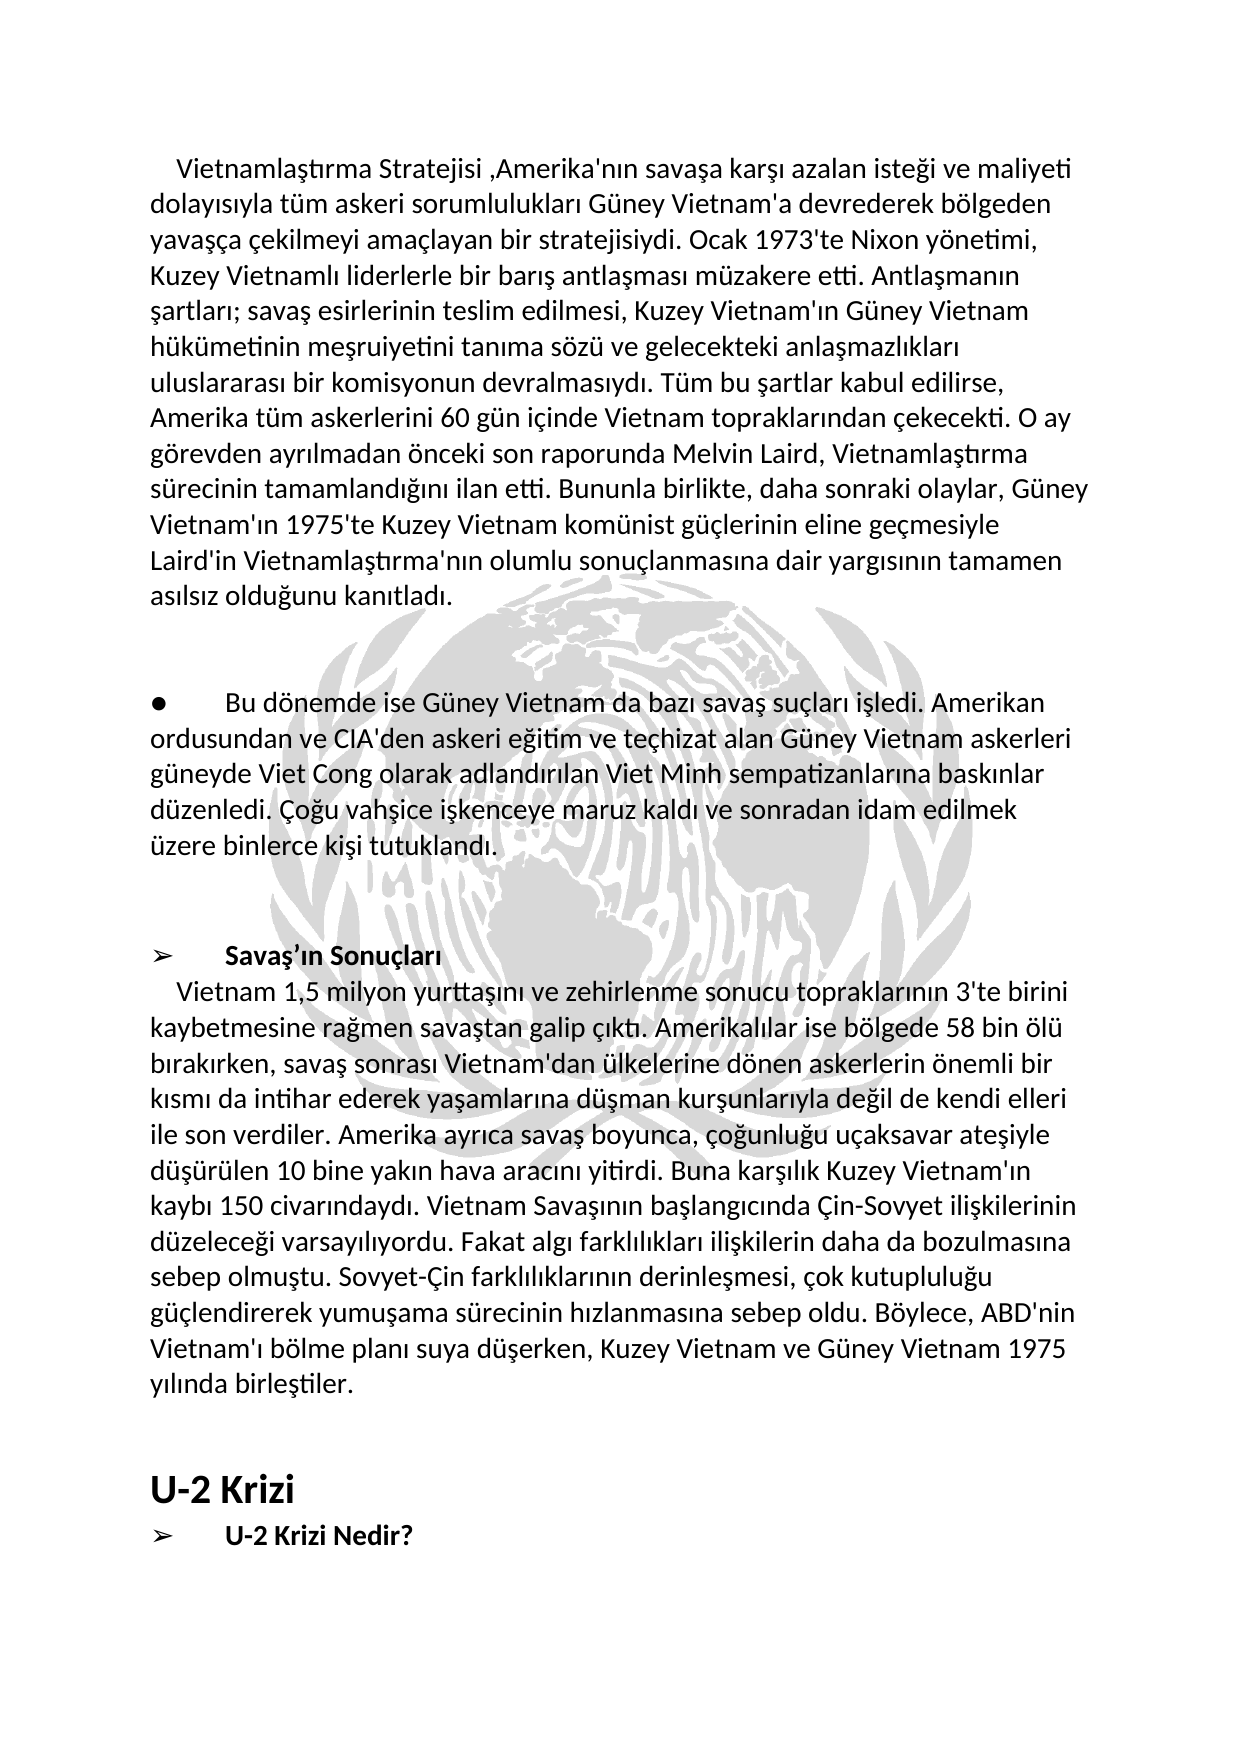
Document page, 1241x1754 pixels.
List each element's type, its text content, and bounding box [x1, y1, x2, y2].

text ● Bu dönemde ise Güney Vietnam da bazı savaş suçları işledi. Amerikan ordusundan ve CIA'den askeri eğitim ve teçhizat alan Güney Vietnam askerleri güneyde Viet Cong olarak adlandırılan Viet Minh sempatizanlarına baskınlar düzenledi. Çoğu vahşice işkenceye maruz kaldı ve sonradan idam edilmek üzere binlerce kişi tutuklandı. [150, 684, 1090, 862]
text ➢ Savaş’ın Sonuçları [150, 934, 1090, 973]
text Vietnamlaştırma Stratejisi ,Amerika'nın savaşa karşı azalan isteği ve maliyeti dolayısıyla tüm askeri sorumlulukları Güney Vietnam'a devrederek bölgeden yavaşça çekilmeyi amaçlayan bir stratejisiydi. Ocak 1973'te Nixon yönetimi, Kuzey Vietnamlı liderlerle bir barış antlaşması müzakere etti. Antlaşmanın şartları; savaş esirlerinin teslim edilmesi, Kuzey Vietnam'ın Güney Vietnam hükümetinin meşruiyetini tanıma sözü ve gelecekteki anlaşmazlıkları uluslararası bir komisyonun devralmasıydı. Tüm bu şartlar kabul edilirse, Amerika tüm askerlerini 60 gün içinde Vietnam topraklarından çekecekti. O ay görevden ayrılmadan önceki son raporunda Melvin Laird, Vietnamlaştırma sürecinin tamamlandığını ilan etti. Bununla birlikte, daha sonraki olaylar, Güney Vietnam'ın 1975'te Kuzey Vietnam komünist güçlerinin eline geçmesiyle Laird'in Vietnamlaştırma'nın olumlu sonuçlanmasına dair yargısının tamamen asılsız olduğunu kanıtladı. [150, 150, 1090, 613]
text U-2 Krizi [150, 1463, 1090, 1514]
text Vietnam 1,5 milyon yurttaşını ve zehirlenme sonucu topraklarının 3'te birini kaybetmesine rağmen savaştan galip çıktı. Amerikalılar ise bölgede 58 bin ölü bırakırken, savaş sonrası Vietnam'dan ülkelerine dönen askerlerin önemli bir kısmı da intihar ederek yaşamlarına düşman kurşunlarıyla değil de kendi elleri ile son verdiler. Amerika ayrıca savaş boyunca, çoğunluğu uçaksavar ateşiyle düşürülen 10 bine yakın hava aracını yitirdi. Buna karşılık Kuzey Vietnam'ın kaybı 150 civarındaydı. Vietnam Savaşının başlangıcında Çin-Sovyet ilişkilerinin düzeleceği varsayılıyordu. Fakat algı farklılıkları ilişkilerin daha da bozulmasına sebep olmuştu. Sovyet-Çin farklılıklarının derinleşmesi, çok kutupluluğu güçlendirerek yumuşama sürecinin hızlanmasına sebep oldu. Böylece, ABD'nin Vietnam'ı bölme planı suya düşerken, Kuzey Vietnam ve Güney Vietnam 1975 yılında birleştiler. [150, 973, 1090, 1401]
text ➢ U-2 Krizi Nedir? [150, 1514, 1090, 1553]
